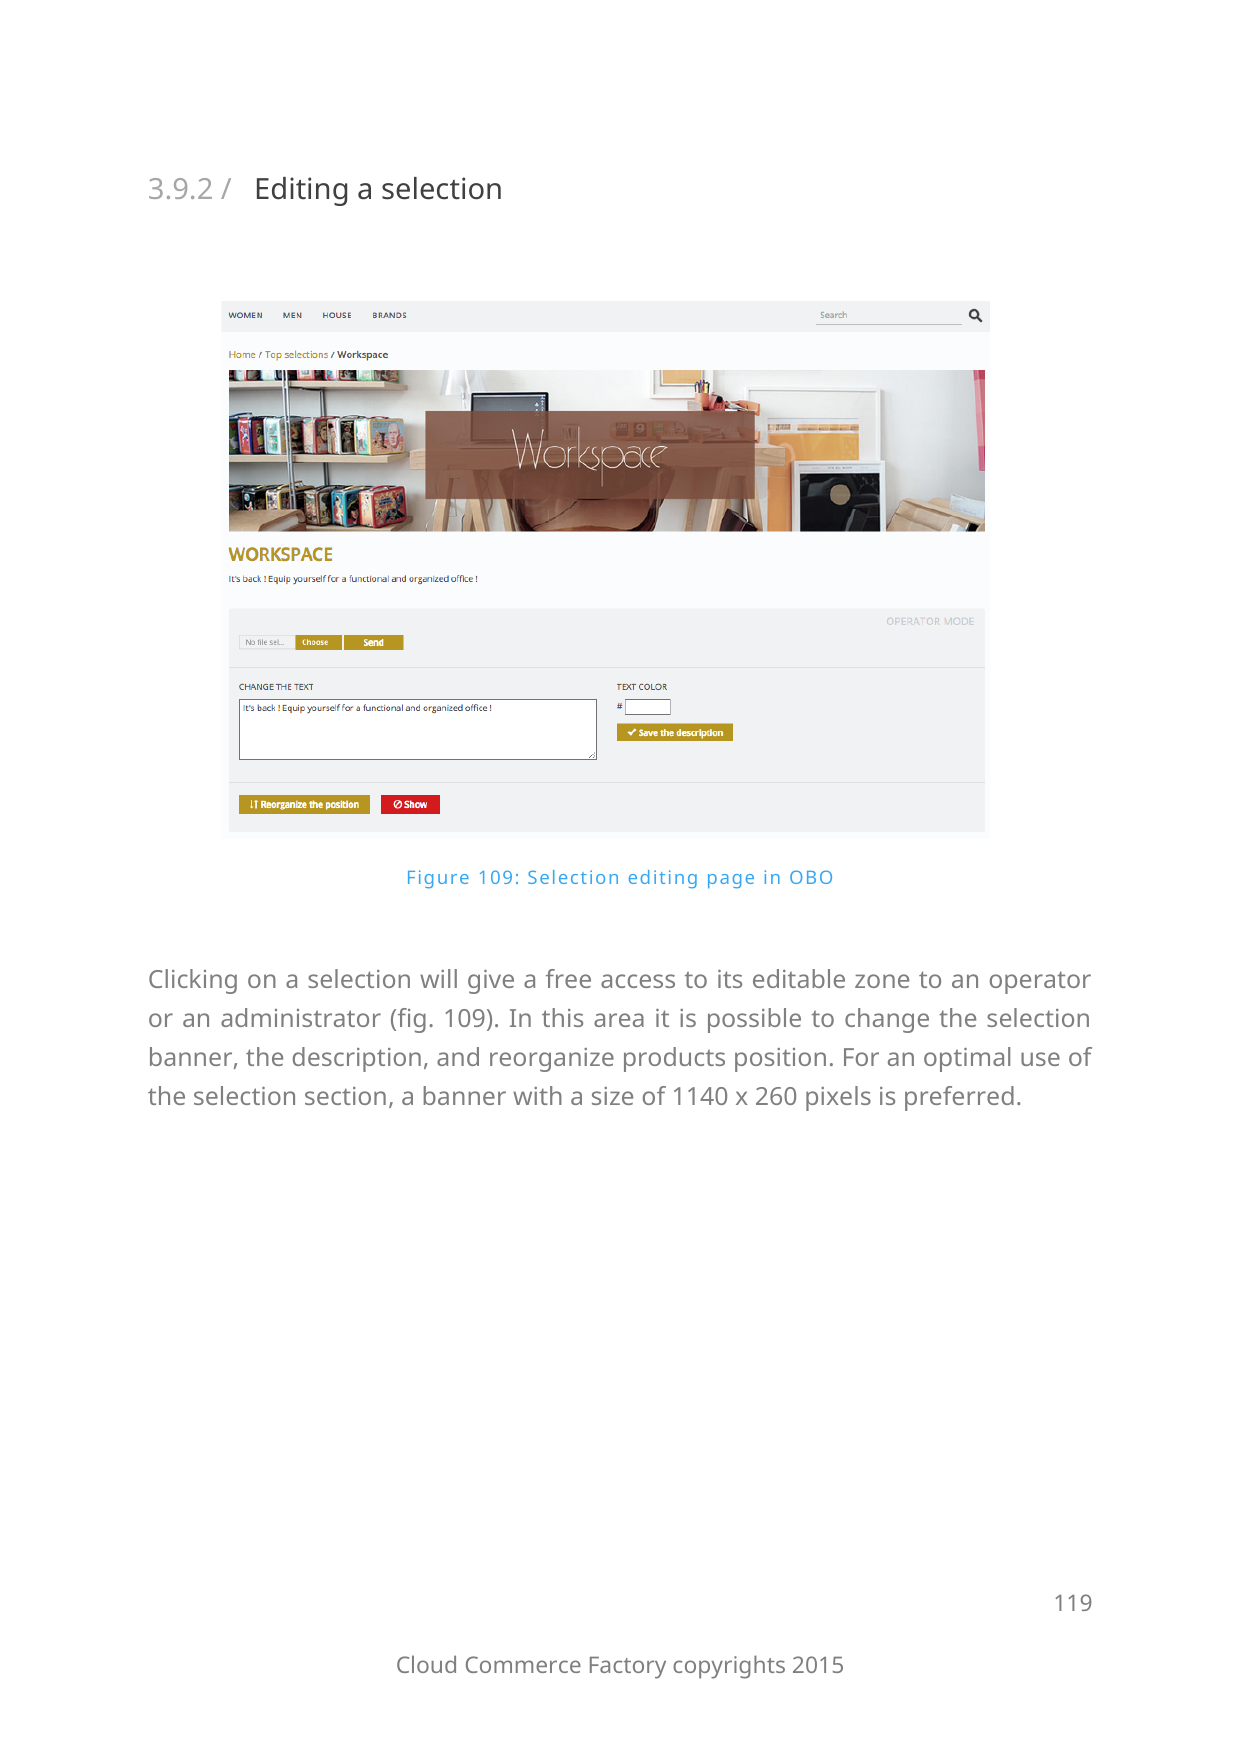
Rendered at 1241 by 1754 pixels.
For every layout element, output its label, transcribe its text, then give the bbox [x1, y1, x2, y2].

text Clicking on a selection will give a free access to its editable zone to an operator or an administrator (fig. 109). In this area it is possible to change the selection banner, the description, and reorganize products position. For an optimal use of the selection section, a banner with a size of 1140 x 260 pixels is preferred. [148, 961, 1093, 1113]
subtitle Figure 109: Selection editing page in OBO [148, 864, 1093, 889]
picture [221, 301, 990, 839]
subtitle Editing a selection [148, 168, 1093, 208]
